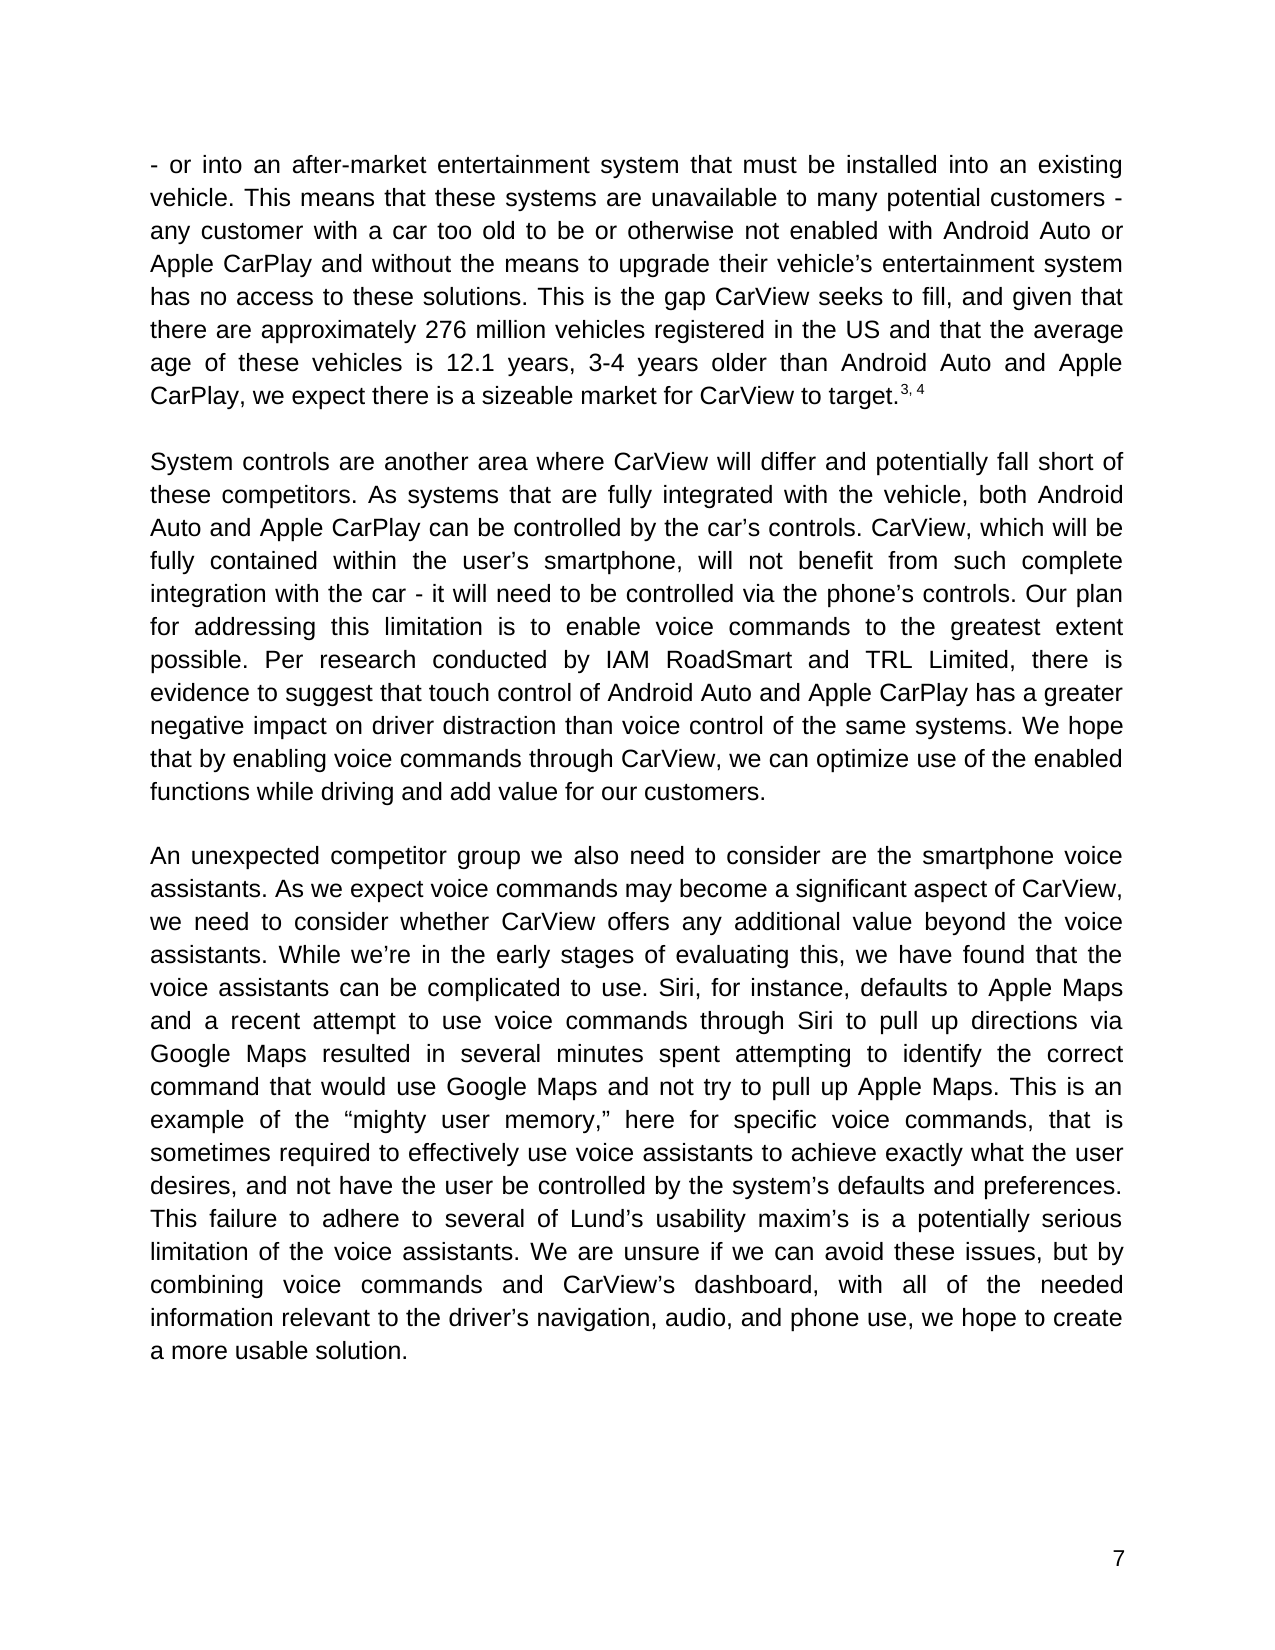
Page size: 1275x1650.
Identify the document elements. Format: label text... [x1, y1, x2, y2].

text An unexpected competitor group we also need to consider are the smartphone voice assistants. As we expect voice commands may become a significant aspect of CarView, we need to consider whether CarView offers any additional value beyond the voice assistants. While we’re in the early stages of evaluating this, we have found that the voice assistants can be complicated to use. Siri, for instance, defaults to Apple Maps and a recent attempt to use voice commands through Siri to pull up directions via Google Maps resulted in several minutes spent attempting to identify the correct command that would use Google Maps and not try to pull up Apple Maps. This is an example of the “mighty user memory,” here for specific voice commands, that is sometimes required to effectively use voice assistants to achieve exactly what the user desires, and not have the user be controlled by the system’s defaults and preferences. This failure to adhere to several of Lund’s usability maxim’s is a potentially serious limitation of the voice assistants. We are unsure if we can avoid these issues, but by combining voice commands and CarView’s dashboard, with all of the needed information relevant to the driver’s navigation, audio, and phone use, we hope to create a more usable solution. [150, 841, 1125, 1365]
text System controls are another area where CarView will differ and potentially fall short of these competitors. As systems that are fully integrated with the vehicle, both Android Auto and Apple CarPlay can be controlled by the car’s controls. CarView, which will be fully contained within the user’s smartphone, will not benefit from such complete integration with the car - it will need to be controlled via the phone’s controls. Our plan for addressing this limitation is to enable voice commands to the greatest extent possible. Per research conducted by IAM RoadSmart and TRL Limited, there is evidence to suggest that touch control of Android Auto and Apple CarPlay has a greater negative impact on driver distraction than voice control of the same systems. We hope that by enabling voice commands through CarView, we can optimize use of the enabled functions while driving and add value for our customers. [150, 447, 1125, 806]
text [150, 150, 1125, 410]
